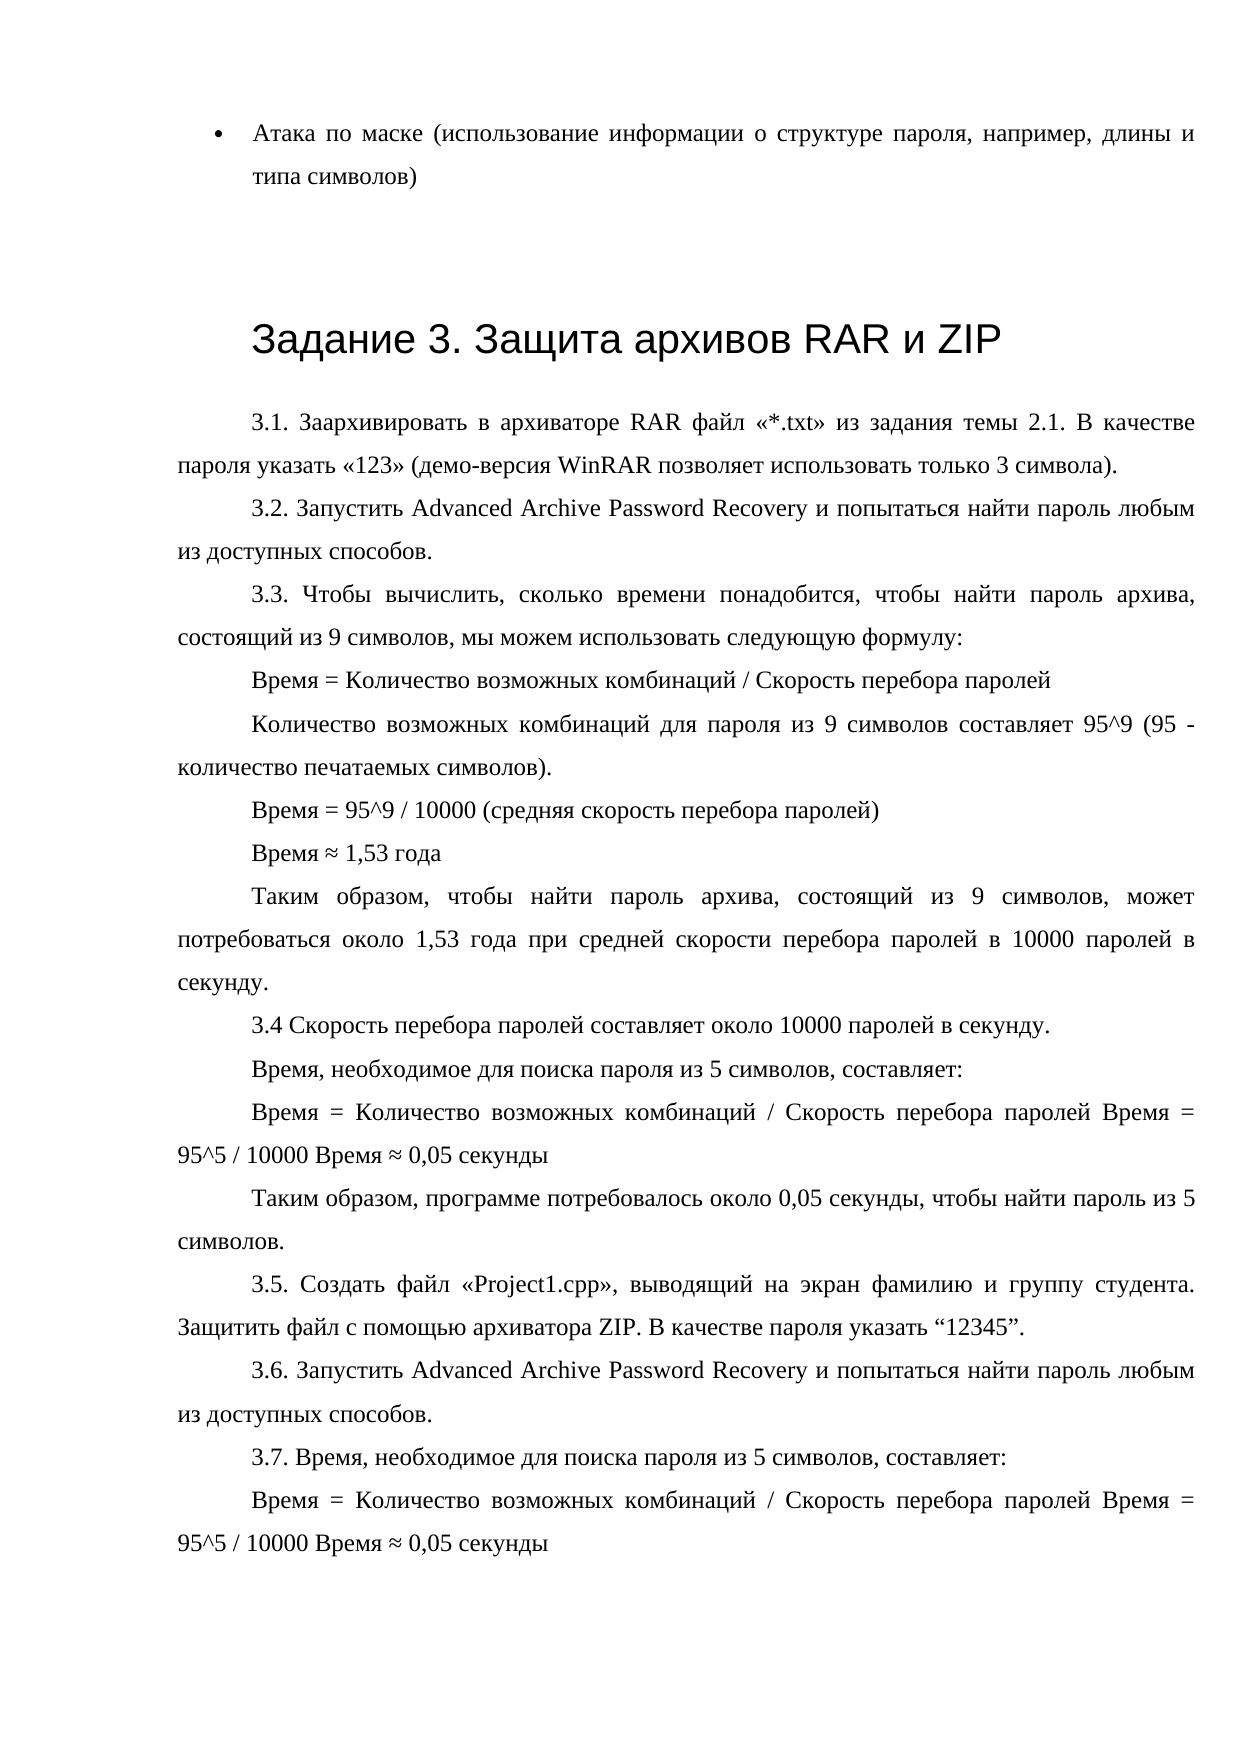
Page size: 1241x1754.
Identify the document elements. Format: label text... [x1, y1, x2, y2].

text Время = Количество возможных комбинаций / Скорость перебора паролей Время = 95^5 / 10000 Время ≈ 0,05 секунды [177, 1097, 1196, 1169]
text Время = 95^9 / 10000 (средняя скорость перебора паролей) [177, 795, 1196, 824]
text 3.1. Заархивировать в архиваторе RAR файл «*.txt» из задания темы 2.1. В качестве пароля указать «123» (демо-версия WinRAR позволяет использовать только 3 символа). [177, 407, 1196, 479]
text 3.5. Создать файл «Project1.cpp», выводящий на экран фамилию и группу студента. Защитить файл с помощью архиватора ZIP. В качестве пароля указать “12345”. [177, 1269, 1196, 1341]
list Атака по маске (использование информации о структуре пароля, например, длины и типа символов) [215, 118, 1196, 190]
text Время = Количество возможных комбинаций / Скорость перебора паролей Время = 95^5 / 10000 Время ≈ 0,05 секунды [177, 1485, 1196, 1557]
text Время = Количество возможных комбинаций / Скорость перебора паролей [177, 666, 1196, 694]
text Таким образом, чтобы найти пароль архива, состоящий из 9 символов, может потребоваться около 1,53 года при средней скорости перебора паролей в 10000 паролей в секунду. [177, 881, 1196, 996]
text Таким образом, программе потребовалось около 0,05 секунды, чтобы найти пароль из 5 символов. [177, 1183, 1196, 1255]
text 3.3. Чтобы вычислить, сколько времени понадобится, чтобы найти пароль архива, состоящий из 9 символов, мы можем использовать следующую формулу: [177, 579, 1196, 651]
text Время, необходимое для поиска пароля из 5 символов, составляет: [177, 1054, 1196, 1082]
text 3.4 Скорость перебора паролей составляет около 10000 паролей в секунду. [177, 1011, 1196, 1039]
text Количество возможных комбинаций для пароля из 9 символов составляет 95^9 (95 - количество печатаемых символов). [177, 709, 1196, 781]
text 3.6. Запустить Advanced Archive Password Recovery и попытаться найти пароль любым из доступных способов. [177, 1356, 1196, 1427]
text 3.7. Время, необходимое для поиска пароля из 5 символов, составляет: [177, 1442, 1196, 1471]
subtitle Задание 3. Защита архивов RAR и ZIP [177, 314, 1196, 362]
text Время ≈ 1,53 года [177, 838, 1196, 867]
text 3.2. Запустить Advanced Archive Password Recovery и попытаться найти пароль любым из доступных способов. [177, 493, 1196, 565]
